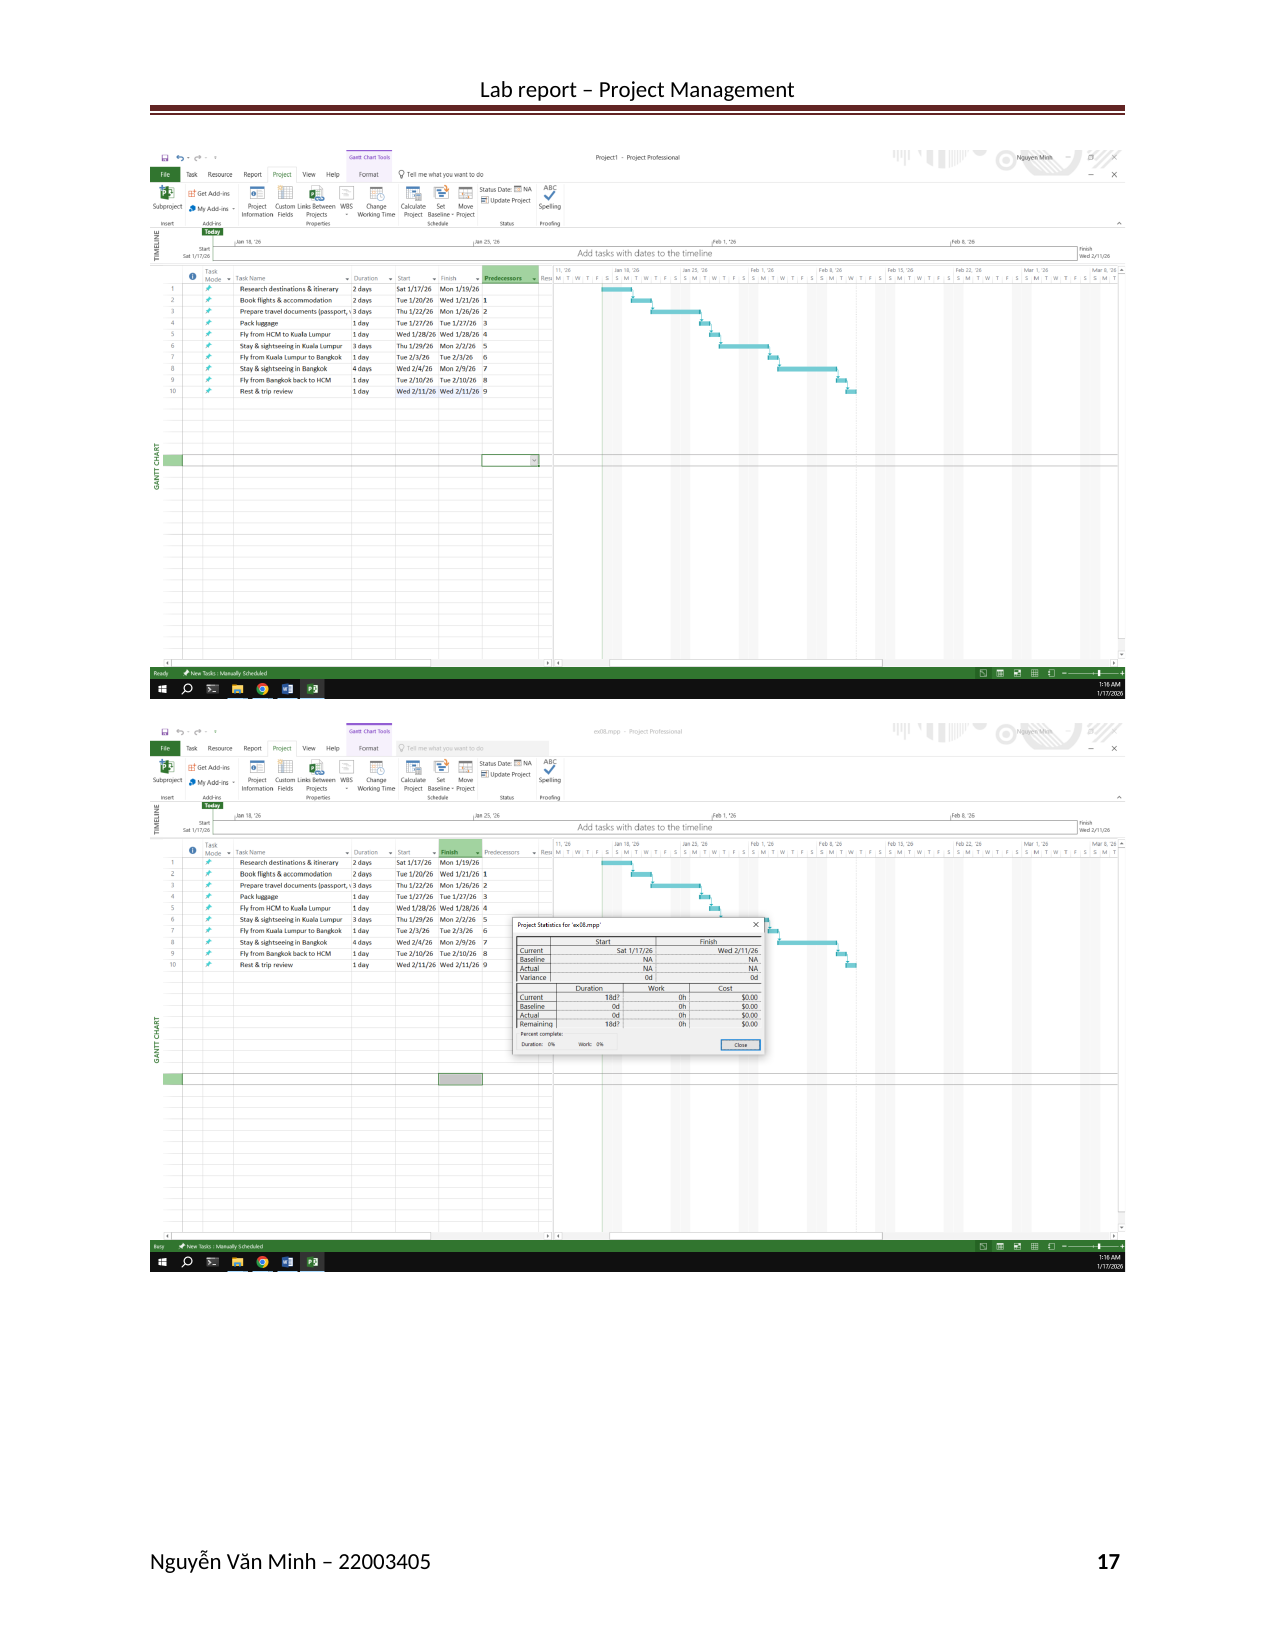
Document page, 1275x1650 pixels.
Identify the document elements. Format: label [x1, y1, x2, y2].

picture [150, 150, 1125, 699]
picture [150, 723, 1125, 1272]
